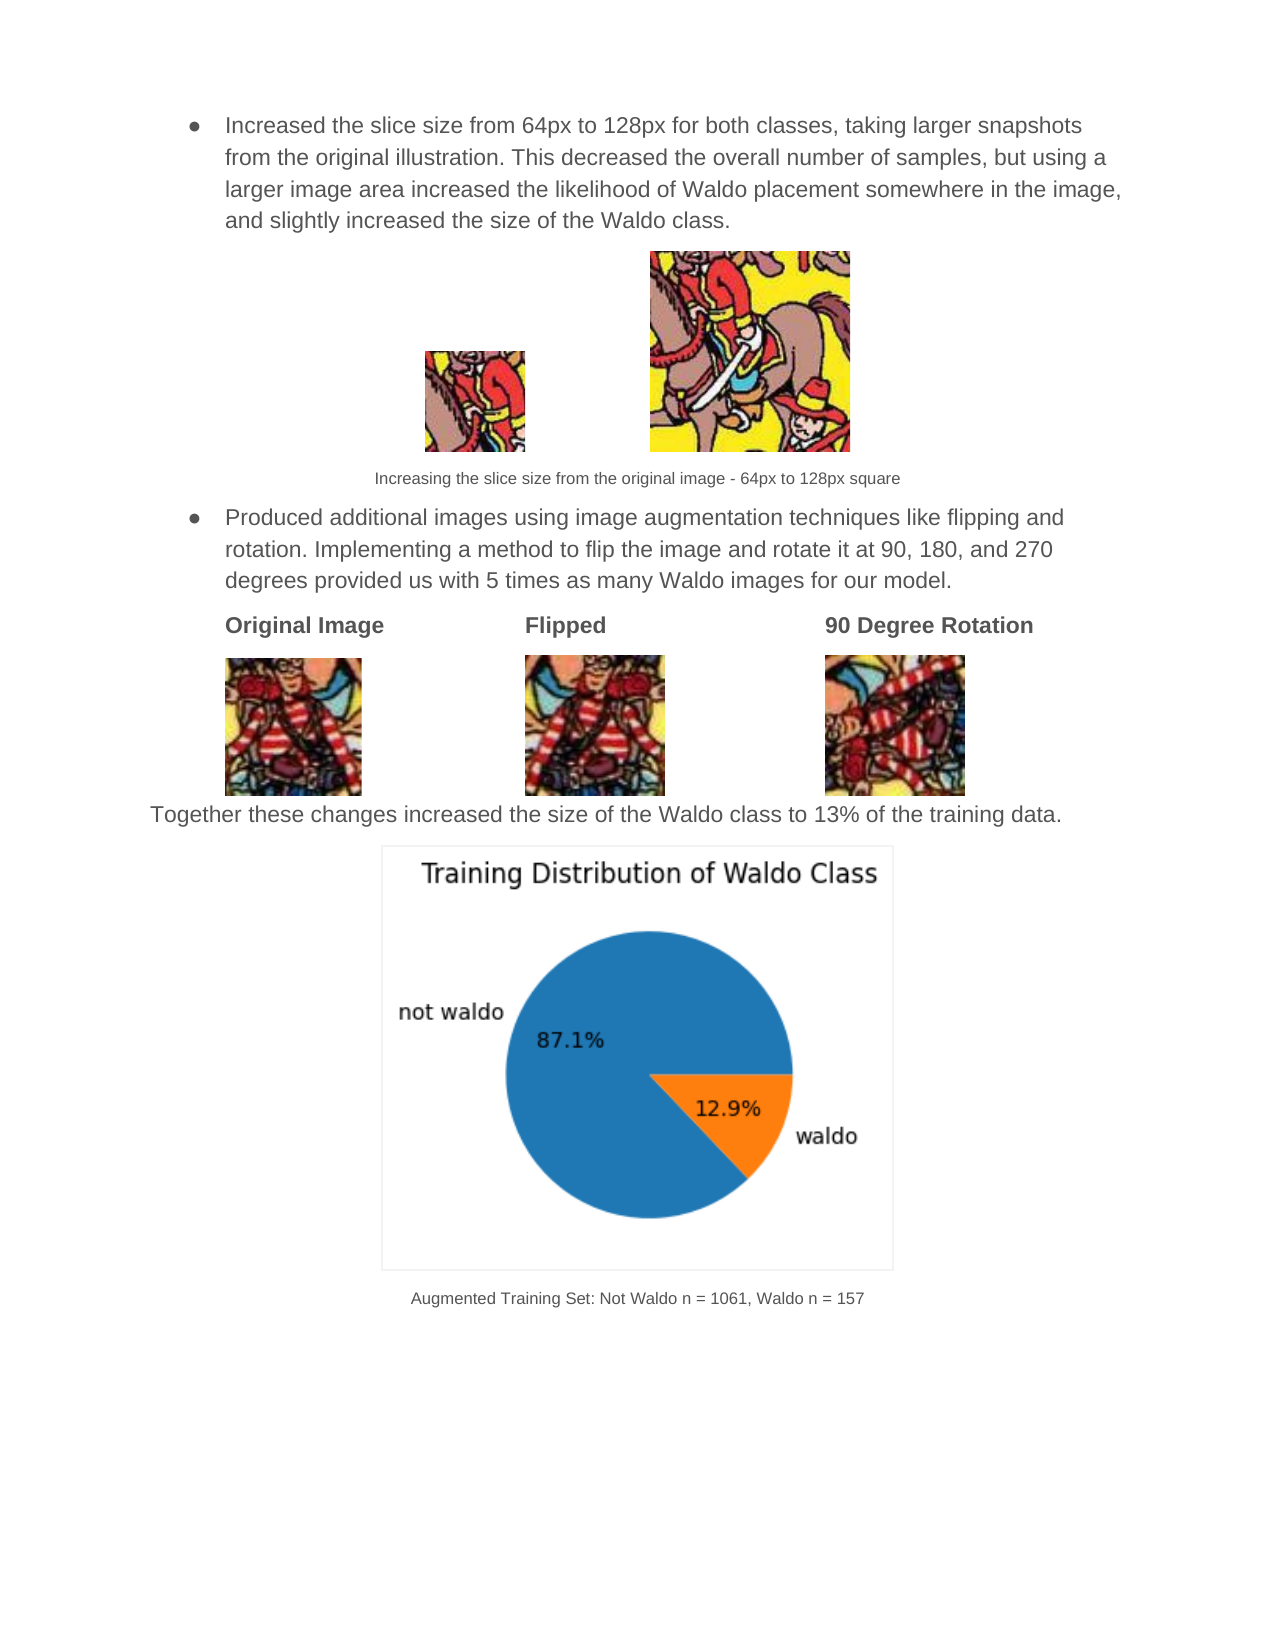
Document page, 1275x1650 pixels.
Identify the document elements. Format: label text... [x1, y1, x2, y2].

picture [383, 847, 892, 1269]
list Increased the slice size from 64px to 128px for both classes, taking larger snapshots from the original illustration. This decreased the overall number of samples, but using a larger image area increased the likelihood of Waldo placement somewhere in the image, and slightly increased the size of the Waldo class. [187, 112, 1125, 233]
picture [525, 655, 665, 796]
picture [650, 251, 851, 452]
text Increasing the slice size from the original image - 64px to 128px square [150, 469, 1125, 488]
picture [225, 658, 362, 796]
text Augmented Training Set: Not Waldo n = 1061, Waldo n = 157 [150, 1289, 1125, 1308]
text Original Image Flipped 90 Degree Rotation [225, 612, 1125, 638]
list Produced additional images using image augmentation techniques like flipping and rotation. Implementing a method to flip the image and rotate it at 90, 180, and 270 degrees provided us with 5 times as many Waldo images for our model. [187, 504, 1125, 594]
picture [425, 351, 525, 452]
picture [825, 655, 965, 796]
